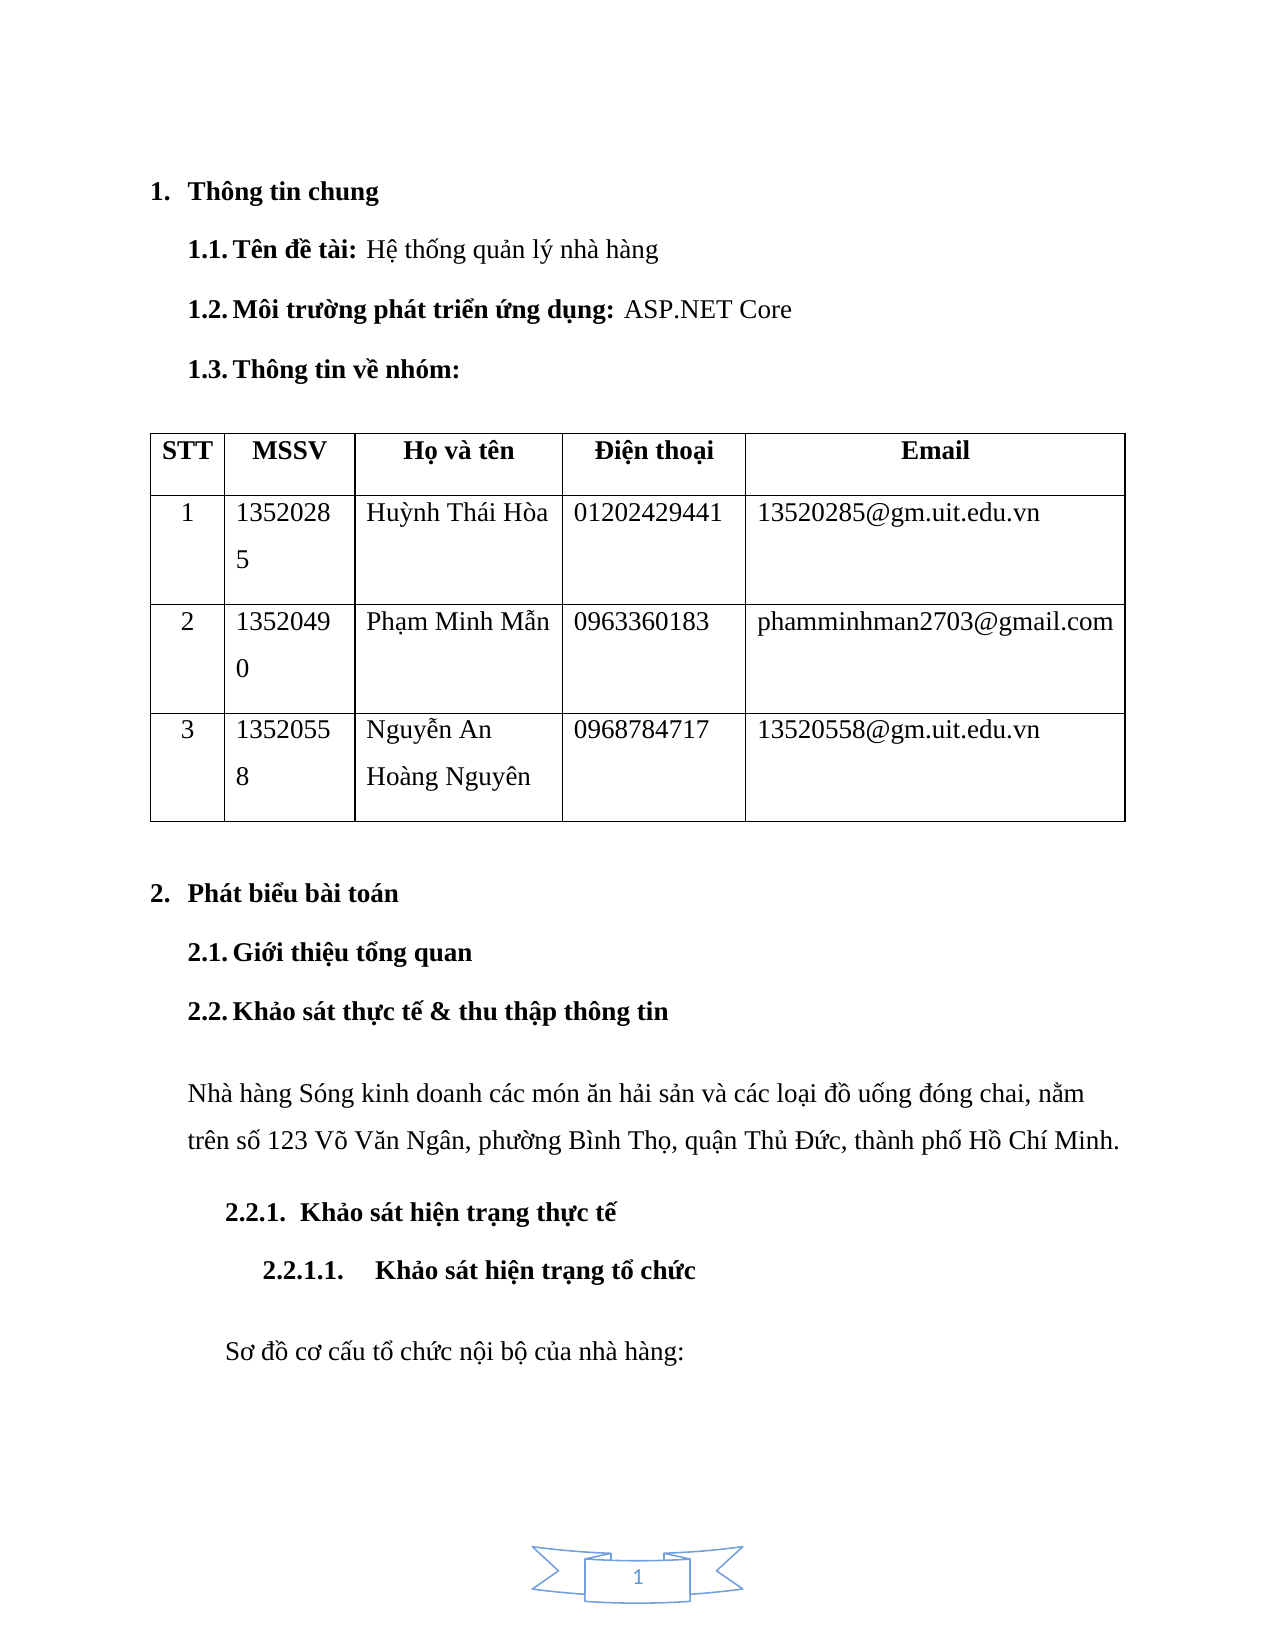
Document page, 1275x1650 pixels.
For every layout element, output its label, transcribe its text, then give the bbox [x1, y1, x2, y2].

table_cell 2 [151, 605, 224, 713]
table_header STT [151, 434, 224, 495]
subtitle Môi trường phát triển ứng dụng: ASP.NET Core [187, 293, 1125, 324]
table_cell 13520490 [225, 605, 354, 713]
table_cell 13520285@gm.uit.edu.vn [746, 496, 1124, 604]
subtitle Thông tin về nhóm: [187, 353, 1125, 384]
table_cell phamminhman2703@gmail.com [746, 605, 1124, 713]
table_cell Nguyễn An Hoàng Nguyên [356, 714, 562, 821]
subtitle Giới thiệu tổng quan [187, 936, 1125, 967]
table_cell 13520285 [225, 496, 354, 604]
table_header Điện thoại [563, 434, 745, 495]
subtitle Khảo sát thực tế & thu thập thông tin [187, 994, 1125, 1026]
subtitle Phát biểu bài toán [150, 877, 1125, 909]
subtitle Thông tin chung [150, 175, 1125, 206]
table_cell 3 [151, 714, 224, 821]
table_cell Phạm Minh Mẫn [356, 605, 562, 713]
table_header Họ và tên [356, 434, 562, 495]
table_cell 01202429441 [563, 496, 745, 604]
table_cell 0968784717 [563, 714, 745, 821]
list Nhà hàng Sóng kinh doanh các món ăn hải sản và các loại đồ uống đóng chai, nằm trên số 123 Võ Văn Ngân, phường Bình Thọ, quận Thủ Đức, thành phố Hồ Chí Minh. [187, 1078, 1125, 1155]
text Sơ đồ cơ cấu tổ chức nội bộ của nhà hàng: [150, 1335, 1125, 1366]
subtitle Khảo sát hiện trạng thực tế [225, 1196, 1125, 1227]
table_cell 13520558 [225, 714, 354, 821]
subtitle Khảo sát hiện trạng tổ chức [262, 1254, 1125, 1286]
subtitle Tên đề tài: Hệ thống quản lý nhà hàng [187, 233, 1125, 265]
table_header Email [746, 434, 1124, 495]
table_header MSSV [225, 434, 354, 495]
table_cell Huỳnh Thái Hòa [356, 496, 562, 604]
table_cell 1 [151, 496, 224, 604]
table_cell 0963360183 [563, 605, 745, 713]
table_cell 13520558@gm.uit.edu.vn [746, 714, 1124, 821]
